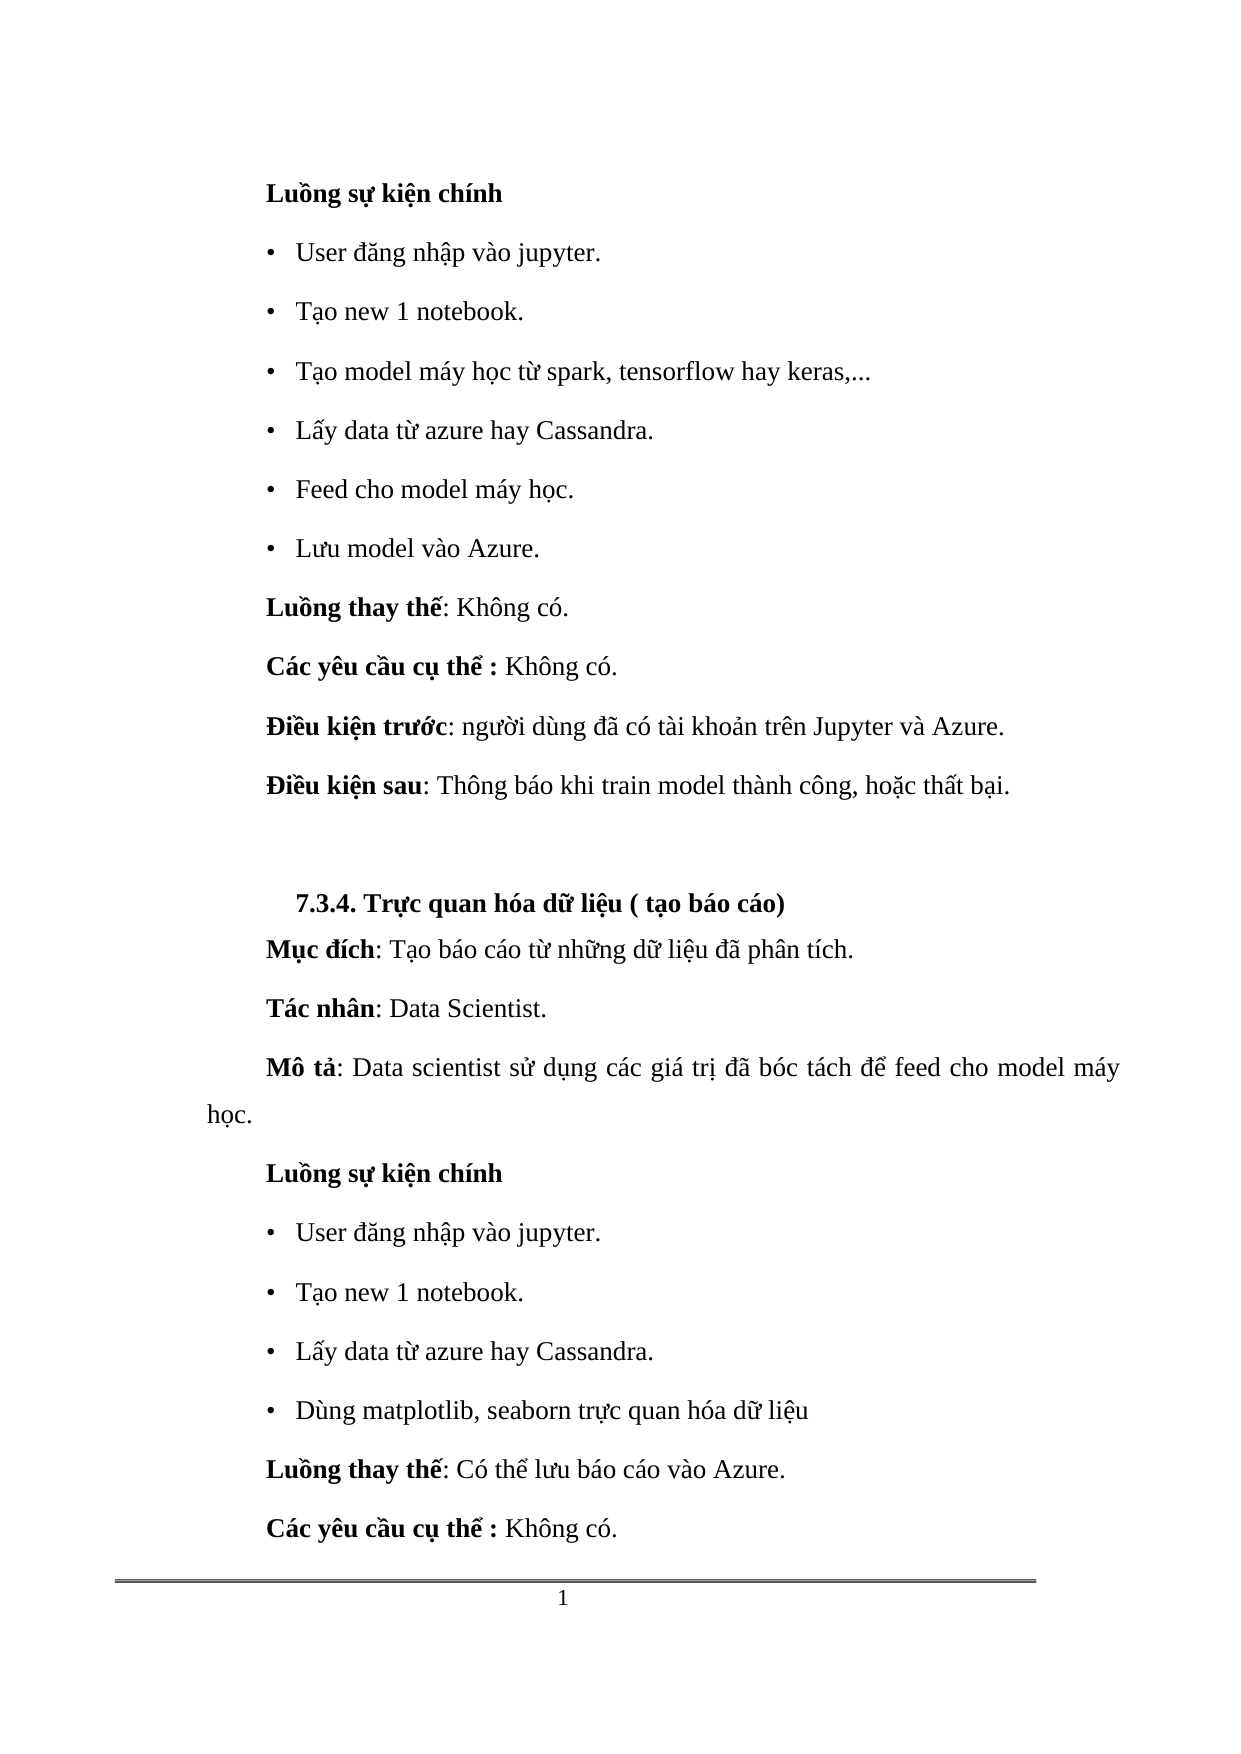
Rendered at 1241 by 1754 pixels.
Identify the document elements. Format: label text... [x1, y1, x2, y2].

list Lấy data từ azure hay Cassandra. [207, 1335, 1122, 1366]
list Feed cho model máy học. [207, 473, 1122, 504]
subtitle 7.3.4. Trực quan hóa dữ liệu ( tạo báo cáo) [207, 887, 1122, 918]
list Tạo model máy học từ spark, tensorflow hay keras,... [207, 355, 1122, 386]
list Dùng matplotlib, seaborn trực quan hóa dữ liệu [207, 1394, 1122, 1425]
list User đăng nhập vào jupyter. [207, 1217, 1122, 1248]
text Luồng thay thế: Có thể lưu báo cáo vào Azure. [207, 1453, 1122, 1484]
text Luồng sự kiện chính [207, 177, 1122, 208]
text Mục đích: Tạo báo cáo từ những dữ liệu đã phân tích. [207, 933, 1122, 964]
text Mô tả: Data scientist sử dụng các giá trị đã bóc tách để feed cho model máy học. [207, 1052, 1122, 1129]
list User đăng nhập vào jupyter. [207, 236, 1122, 267]
list Lưu model vào Azure. [207, 532, 1122, 563]
list Lấy data từ azure hay Cassandra. [207, 414, 1122, 445]
list Tạo new 1 notebook. [207, 296, 1122, 327]
list Tạo new 1 notebook. [207, 1276, 1122, 1307]
text Luồng sự kiện chính [207, 1157, 1122, 1188]
text Các yêu cầu cụ thể : Không có. [207, 651, 1122, 682]
text Điều kiện sau: Thông báo khi train model thành công, hoặc thất bại. [207, 769, 1122, 800]
text Tác nhân: Data Scientist. [207, 992, 1122, 1023]
text Điều kiện trước: người dùng đã có tài khoản trên Jupyter và Azure. [207, 710, 1122, 741]
text Các yêu cầu cụ thể : Không có. [207, 1512, 1122, 1543]
text Luồng thay thế: Không có. [207, 591, 1122, 622]
